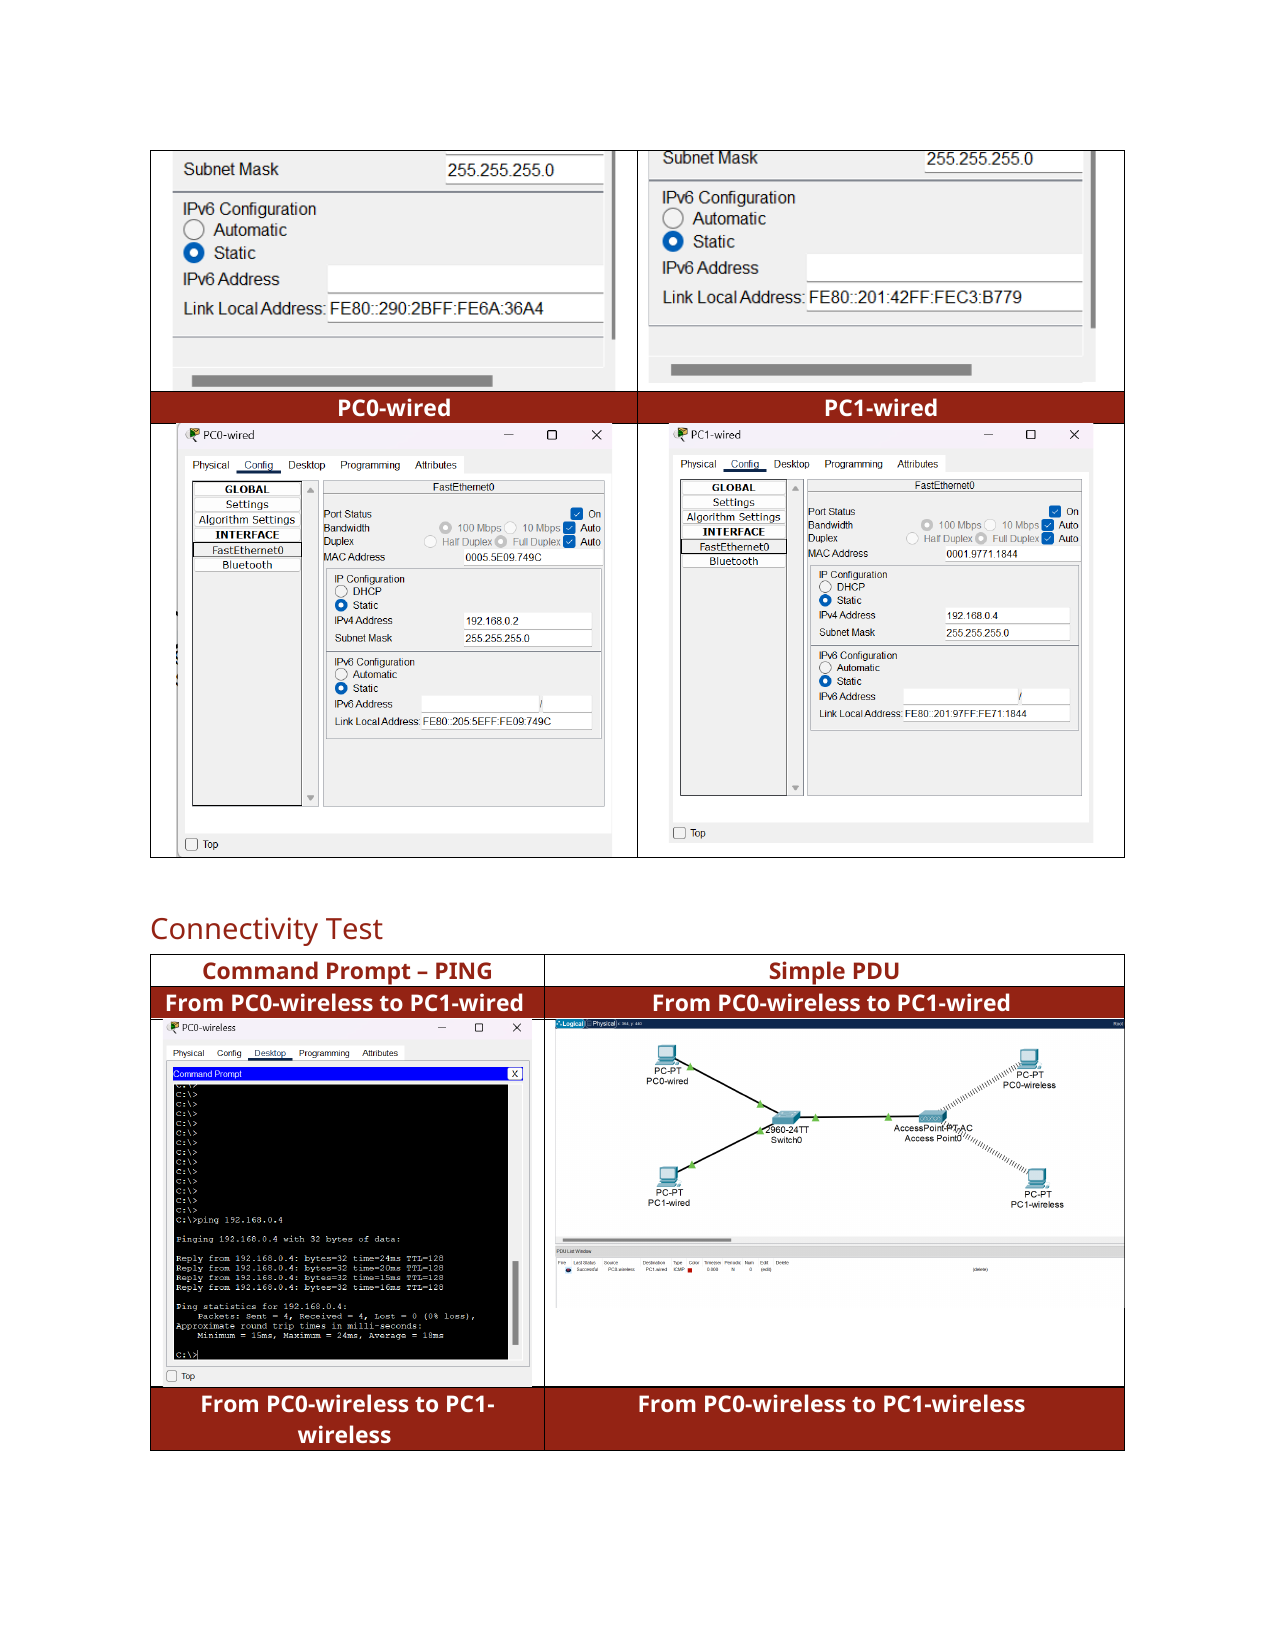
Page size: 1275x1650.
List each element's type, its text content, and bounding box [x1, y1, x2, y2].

table_cell From PC0-wireless to PC1-wireless [545, 1388, 1124, 1450]
picture [555, 1019, 1125, 1308]
subtitle Connectivity Test [150, 908, 1125, 948]
table_cell [638, 424, 1124, 857]
table_cell [151, 151, 172, 391]
picture [648, 151, 1096, 383]
picture [172, 151, 616, 391]
table_header Simple PDU [545, 955, 1124, 986]
picture [668, 423, 1094, 843]
table_cell [545, 1020, 1124, 1386]
table_cell [616, 151, 637, 391]
table_cell [613, 424, 637, 857]
table_cell [151, 1020, 162, 1386]
table_cell From PC0-wireless to PC1-wired [151, 987, 544, 1018]
picture [162, 1019, 532, 1387]
table_header Command Prompt – PING [151, 955, 544, 986]
picture [176, 423, 613, 857]
table_cell [532, 1020, 544, 1386]
table_cell PC1-wired [638, 392, 1124, 423]
table_cell From PC0-wireless to PC1-wireless [151, 1388, 544, 1450]
table_cell From PC0-wireless to PC1-wired [545, 987, 1124, 1018]
table_cell [638, 151, 1124, 391]
table_cell PC0-wired [151, 392, 637, 423]
table_cell [151, 424, 176, 857]
